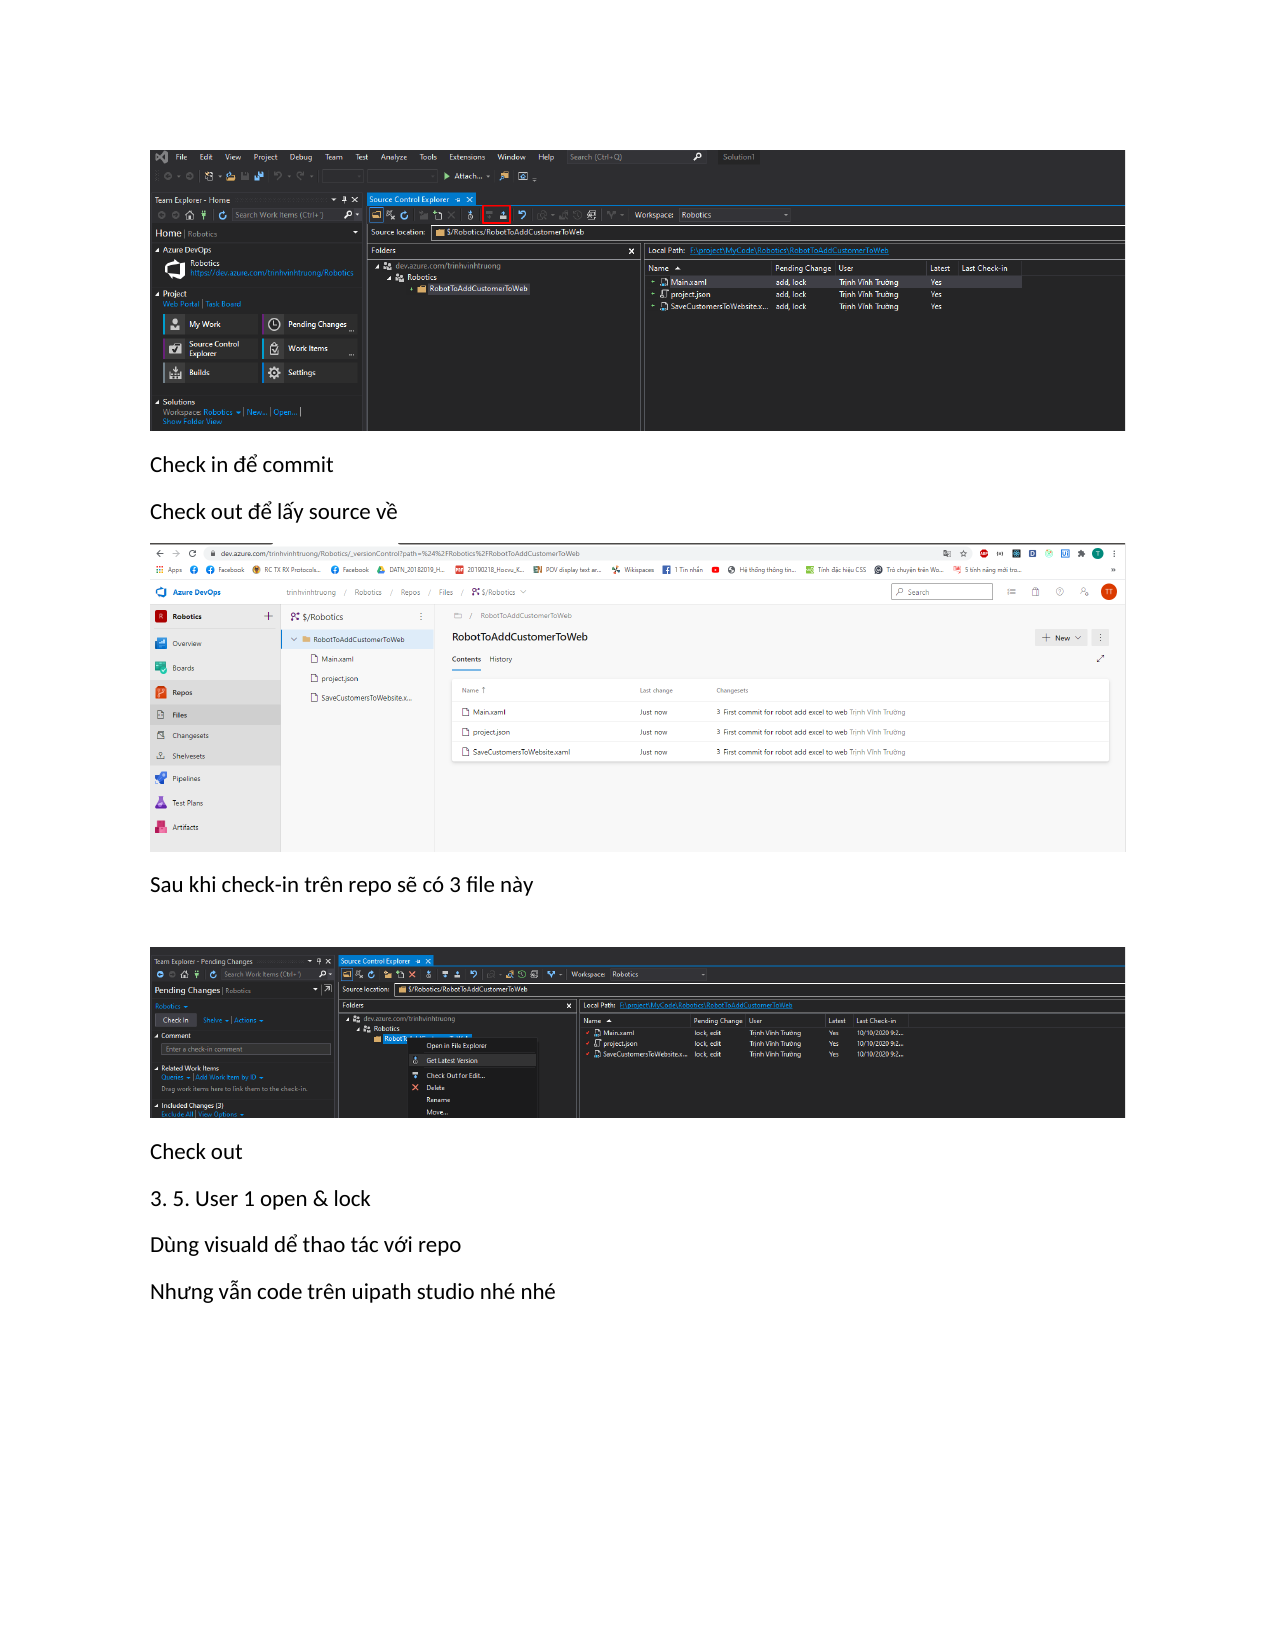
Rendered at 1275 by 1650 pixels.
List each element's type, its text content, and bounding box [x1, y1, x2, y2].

text Check out để lấy source về [150, 497, 1125, 525]
text Nhưng vẫn code trên uipath studio nhé nhé [150, 1277, 1125, 1306]
text Sau khi check-in trên repo sẽ có 3 file này [150, 870, 1125, 898]
text Check in để commit [150, 450, 1125, 478]
picture [150, 543, 1125, 852]
text Check out [150, 1137, 1125, 1165]
text Dùng visuald dể thao tác với repo [150, 1231, 1125, 1259]
picture [150, 150, 1125, 431]
text 3. 5. User 1 open & lock [150, 1184, 1125, 1212]
picture [150, 947, 1125, 1118]
